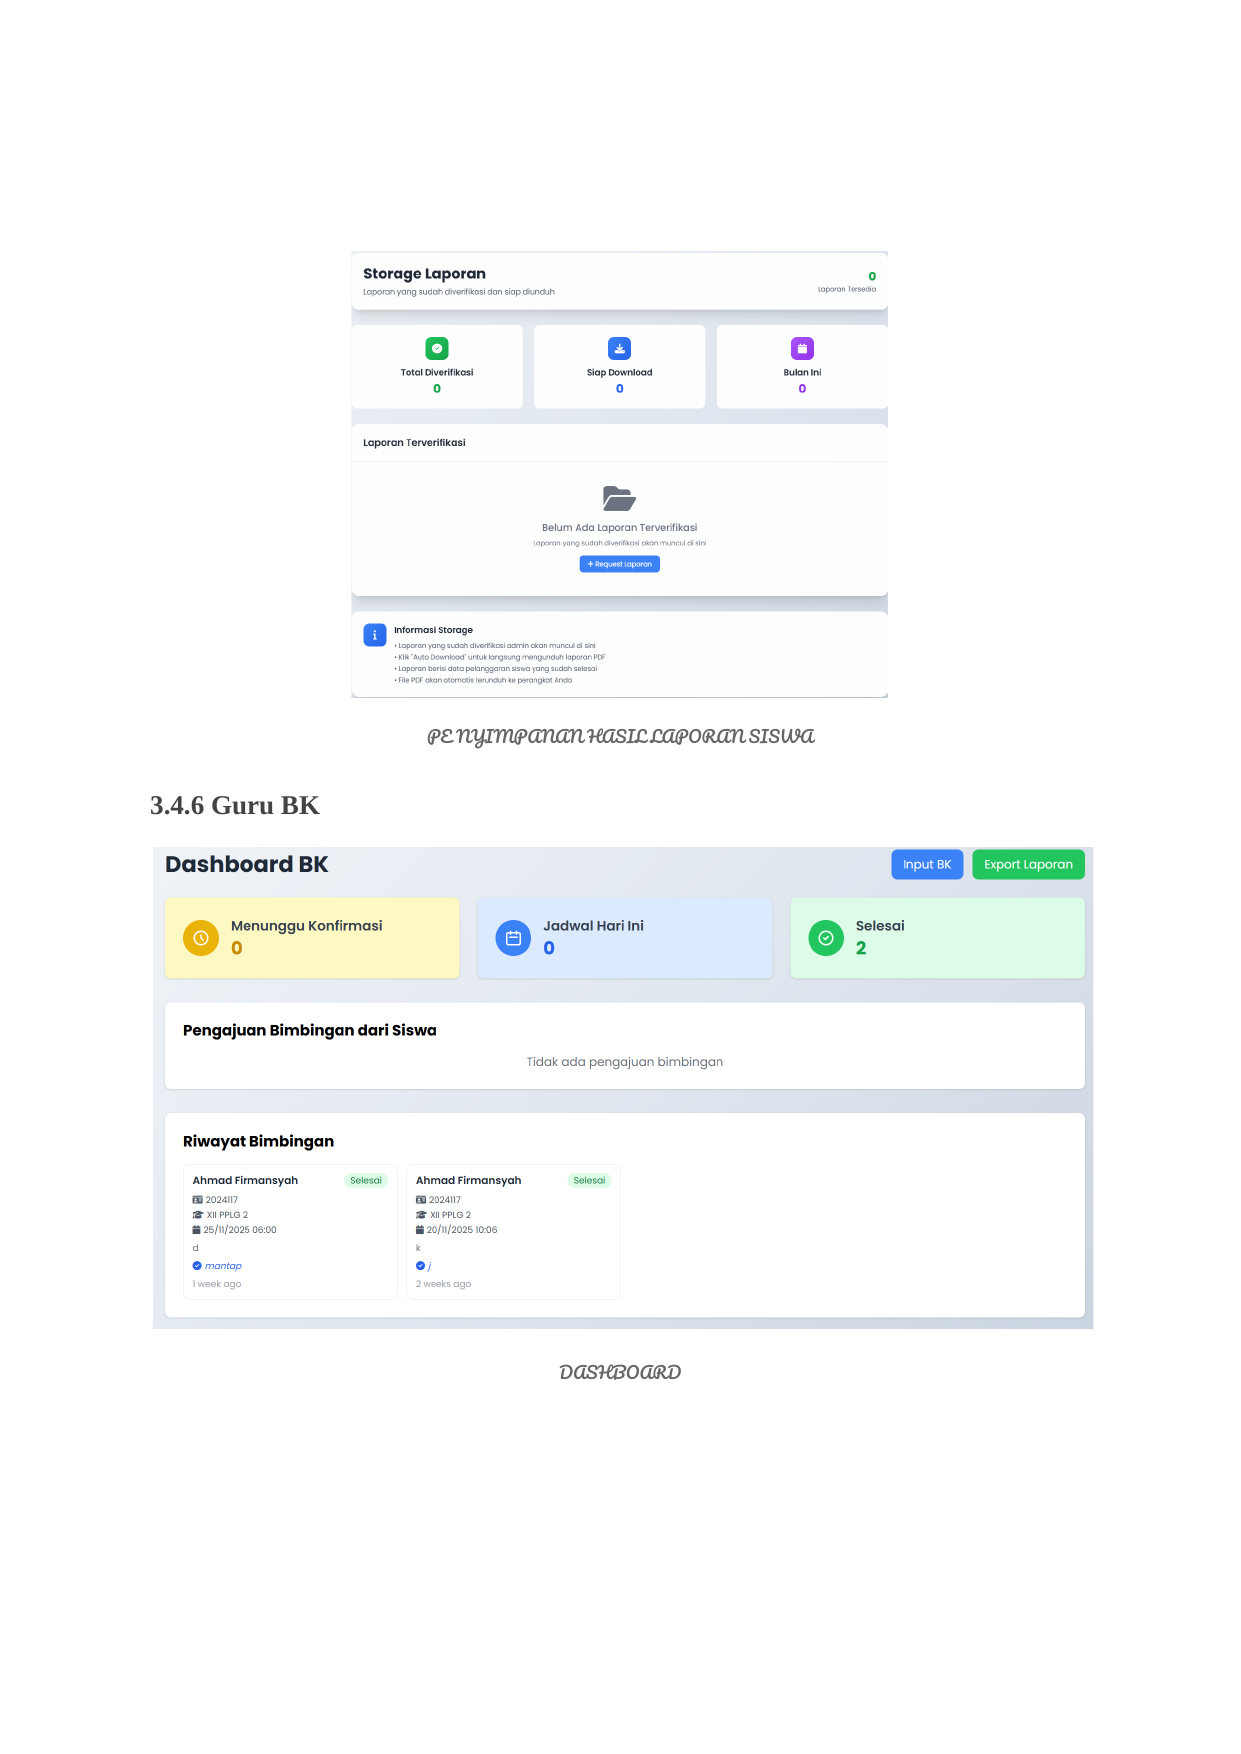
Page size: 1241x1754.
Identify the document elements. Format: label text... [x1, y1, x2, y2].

subtitle 3.4.6 Guru BK [150, 789, 1090, 820]
picture [153, 847, 1094, 1329]
text DASHBOARD [150, 1357, 1090, 1387]
picture [351, 251, 888, 698]
text PE NYIMPANAN HASIL LAPORAN SISWA [150, 722, 1090, 751]
